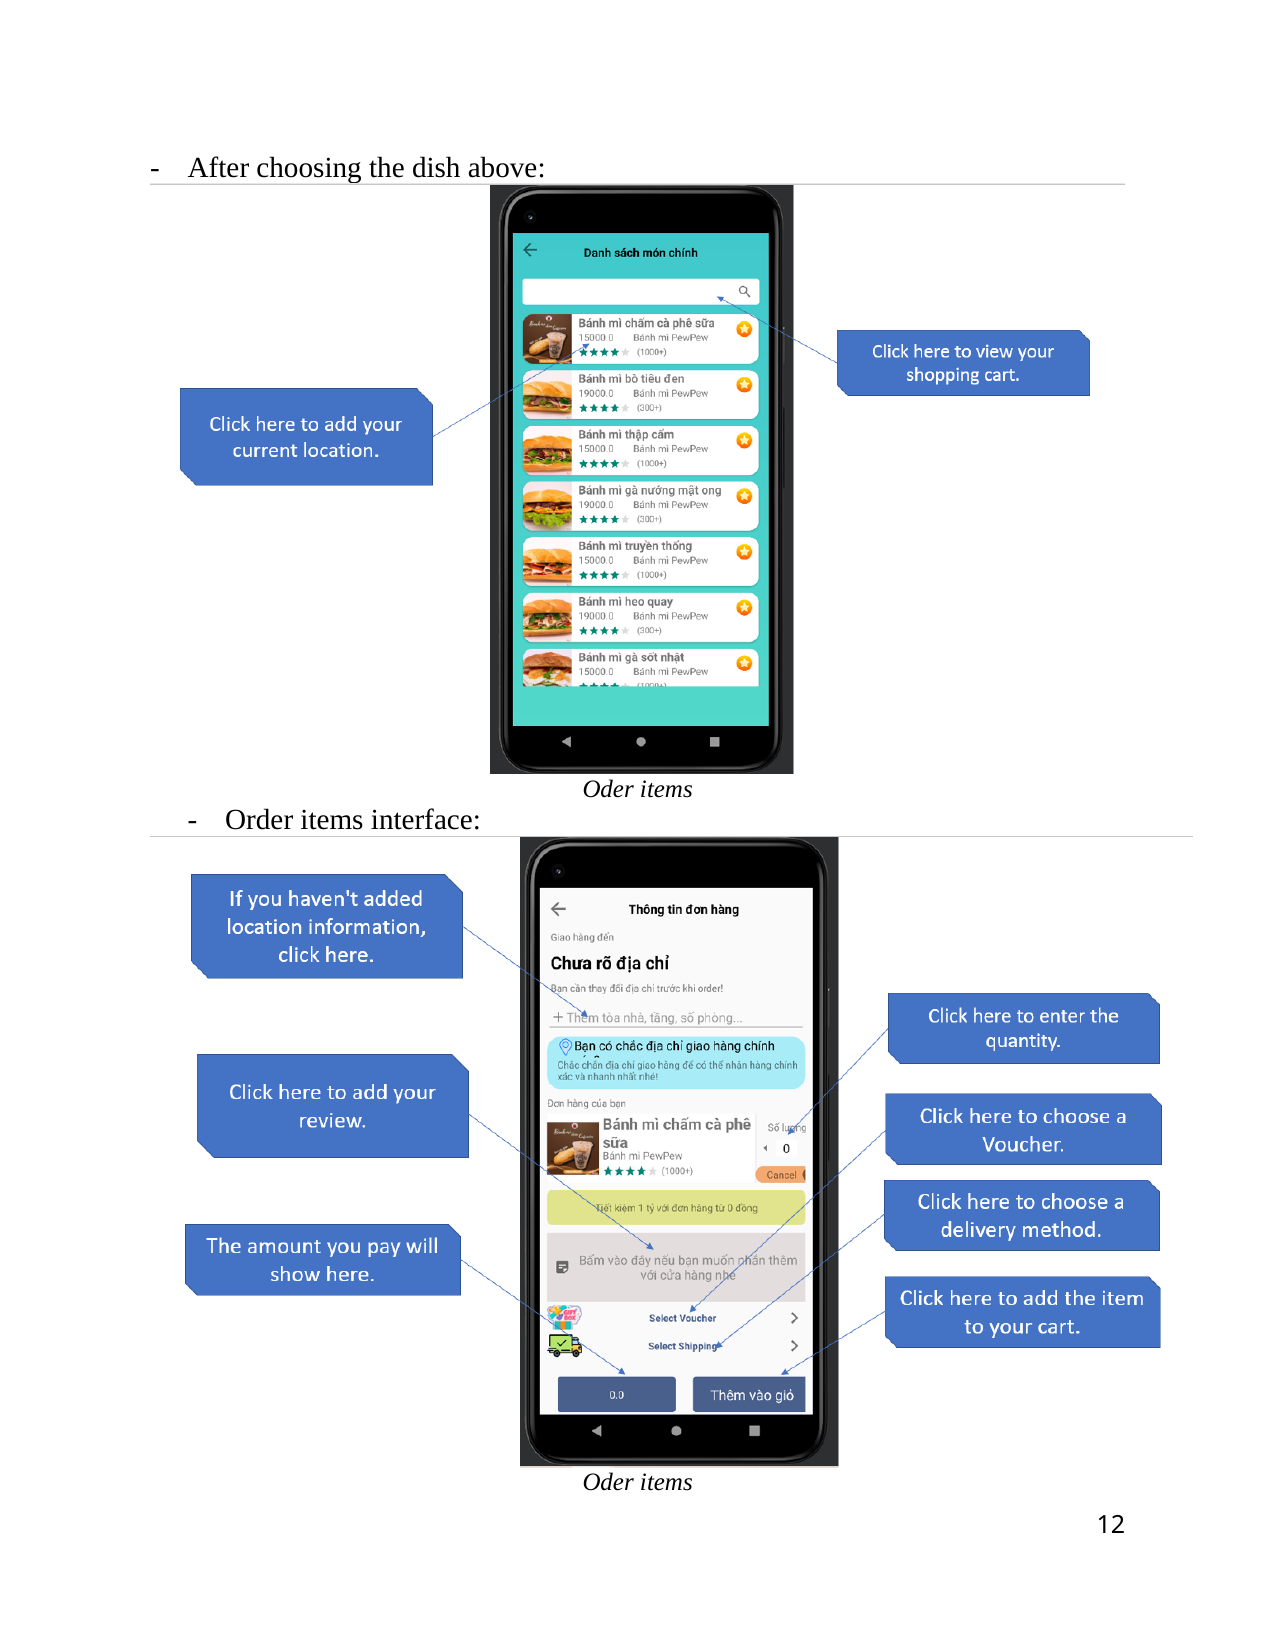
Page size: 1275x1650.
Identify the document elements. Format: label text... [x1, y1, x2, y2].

list Oder items [150, 1468, 1125, 1496]
picture [150, 183, 1125, 774]
list After choosing the dish above: [150, 150, 1125, 183]
list Oder items [150, 774, 1125, 802]
picture [150, 836, 1193, 1468]
list Order items interface: [187, 802, 1125, 836]
